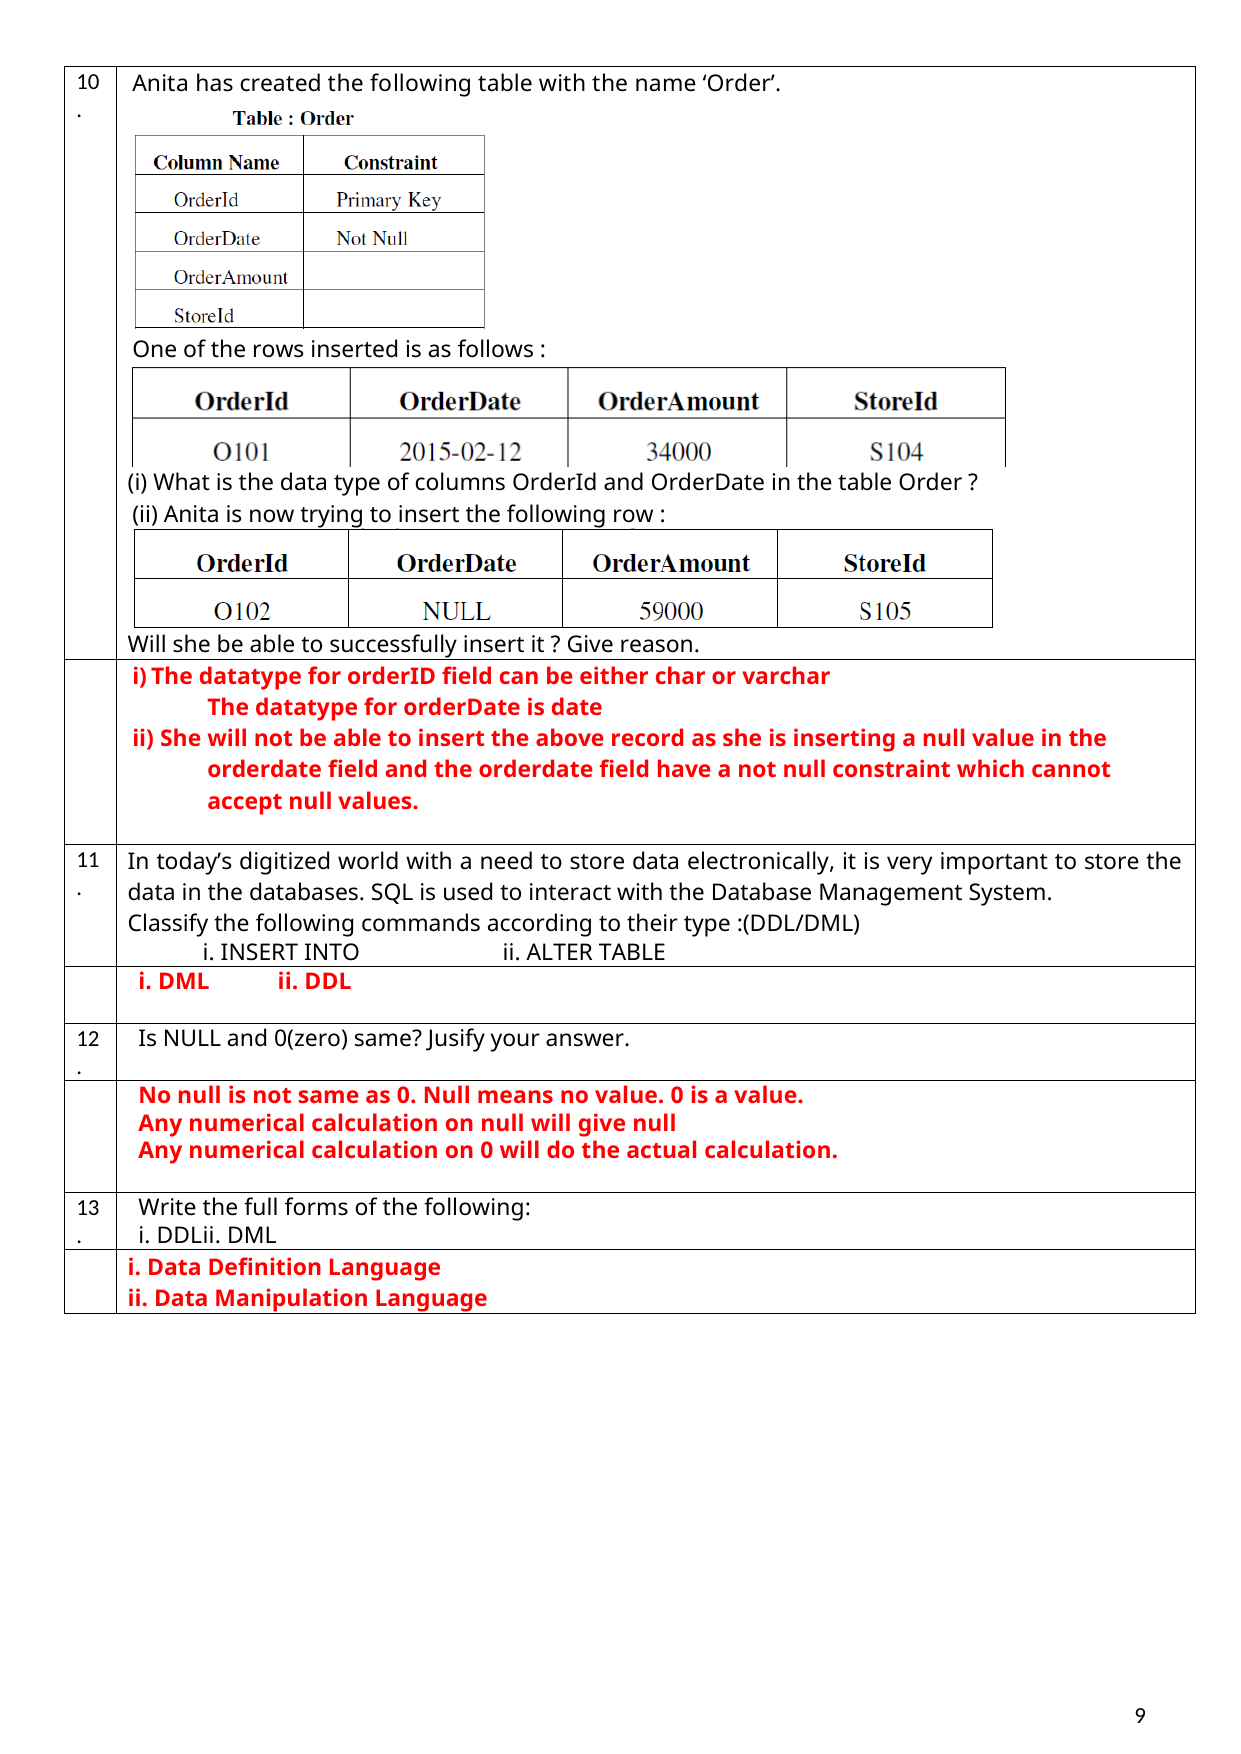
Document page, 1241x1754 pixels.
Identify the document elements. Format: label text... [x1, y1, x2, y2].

table_cell [65, 1250, 116, 1313]
table_cell Is NULL and 0(zero) same? Jusify your answer. [117, 1024, 1195, 1080]
table_cell 12. [65, 1024, 116, 1080]
table_cell No null is not same as 0. Null means no value. 0 is a value. Any numerical calculation on null will give null Any numerical calculation on 0 will do the actual calculation. [117, 1081, 1195, 1192]
table_cell i. DML ii. DDL [117, 967, 1195, 1023]
table_cell [65, 1081, 116, 1192]
table_cell 10. [65, 67, 116, 658]
table_cell 13. [65, 1193, 116, 1249]
table_cell [65, 967, 116, 1023]
table_cell In today’s digitized world with a need to store data electronically, it is very important to store the data in the databases. SQL is used to interact with the Database Management System. Classify the following commands according to their type :(DDL/DML) i. INSERT INTO ii. ALTER TABLE [117, 845, 1195, 966]
table_cell Anita has created the following table with the name ‘Order’. One of the rows inserted is as follows : (i) What is the data type of columns OrderId and OrderDate in the table Order ? (ii) Anita is now trying to insert the following row : Will she be able to successfully insert it ? Give reason. [117, 67, 1195, 658]
table_cell The datatype for orderID field can be either char or varchar The datatype for orderDate is date She will not be able to insert the above record as she is inserting a null value in the orderdate field and the orderdate field have a not null constraint which cannot accept null values. [117, 660, 1195, 844]
table_cell 11. [65, 845, 116, 966]
table_cell i. Data Definition Language ii. Data Manipulation Language [117, 1250, 1195, 1313]
table_cell Write the full forms of the following: i. DDL ii. DML [117, 1193, 1195, 1249]
table_cell [65, 660, 116, 844]
